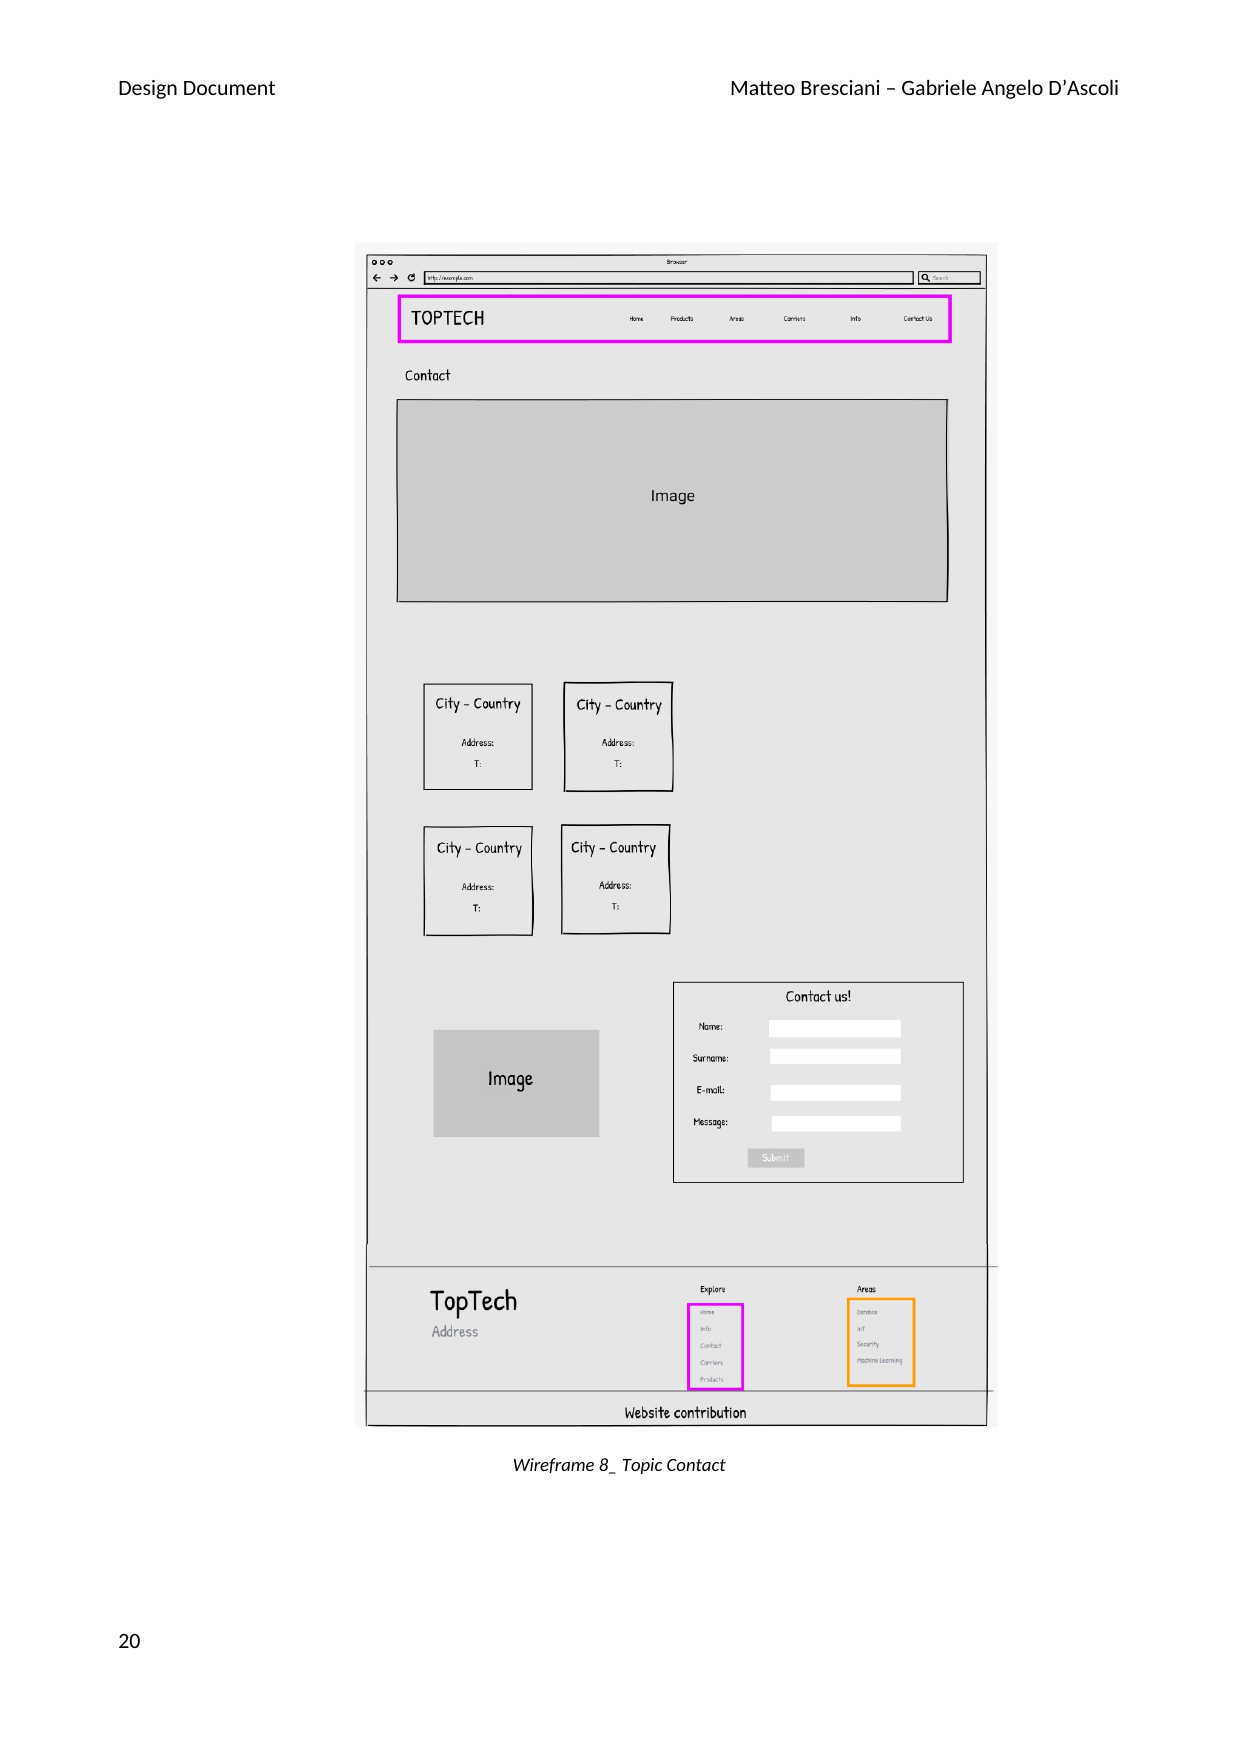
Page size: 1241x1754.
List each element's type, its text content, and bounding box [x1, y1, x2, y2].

text Wireframe 8_ Topic Contact [118, 1453, 1122, 1476]
picture [355, 243, 998, 1427]
